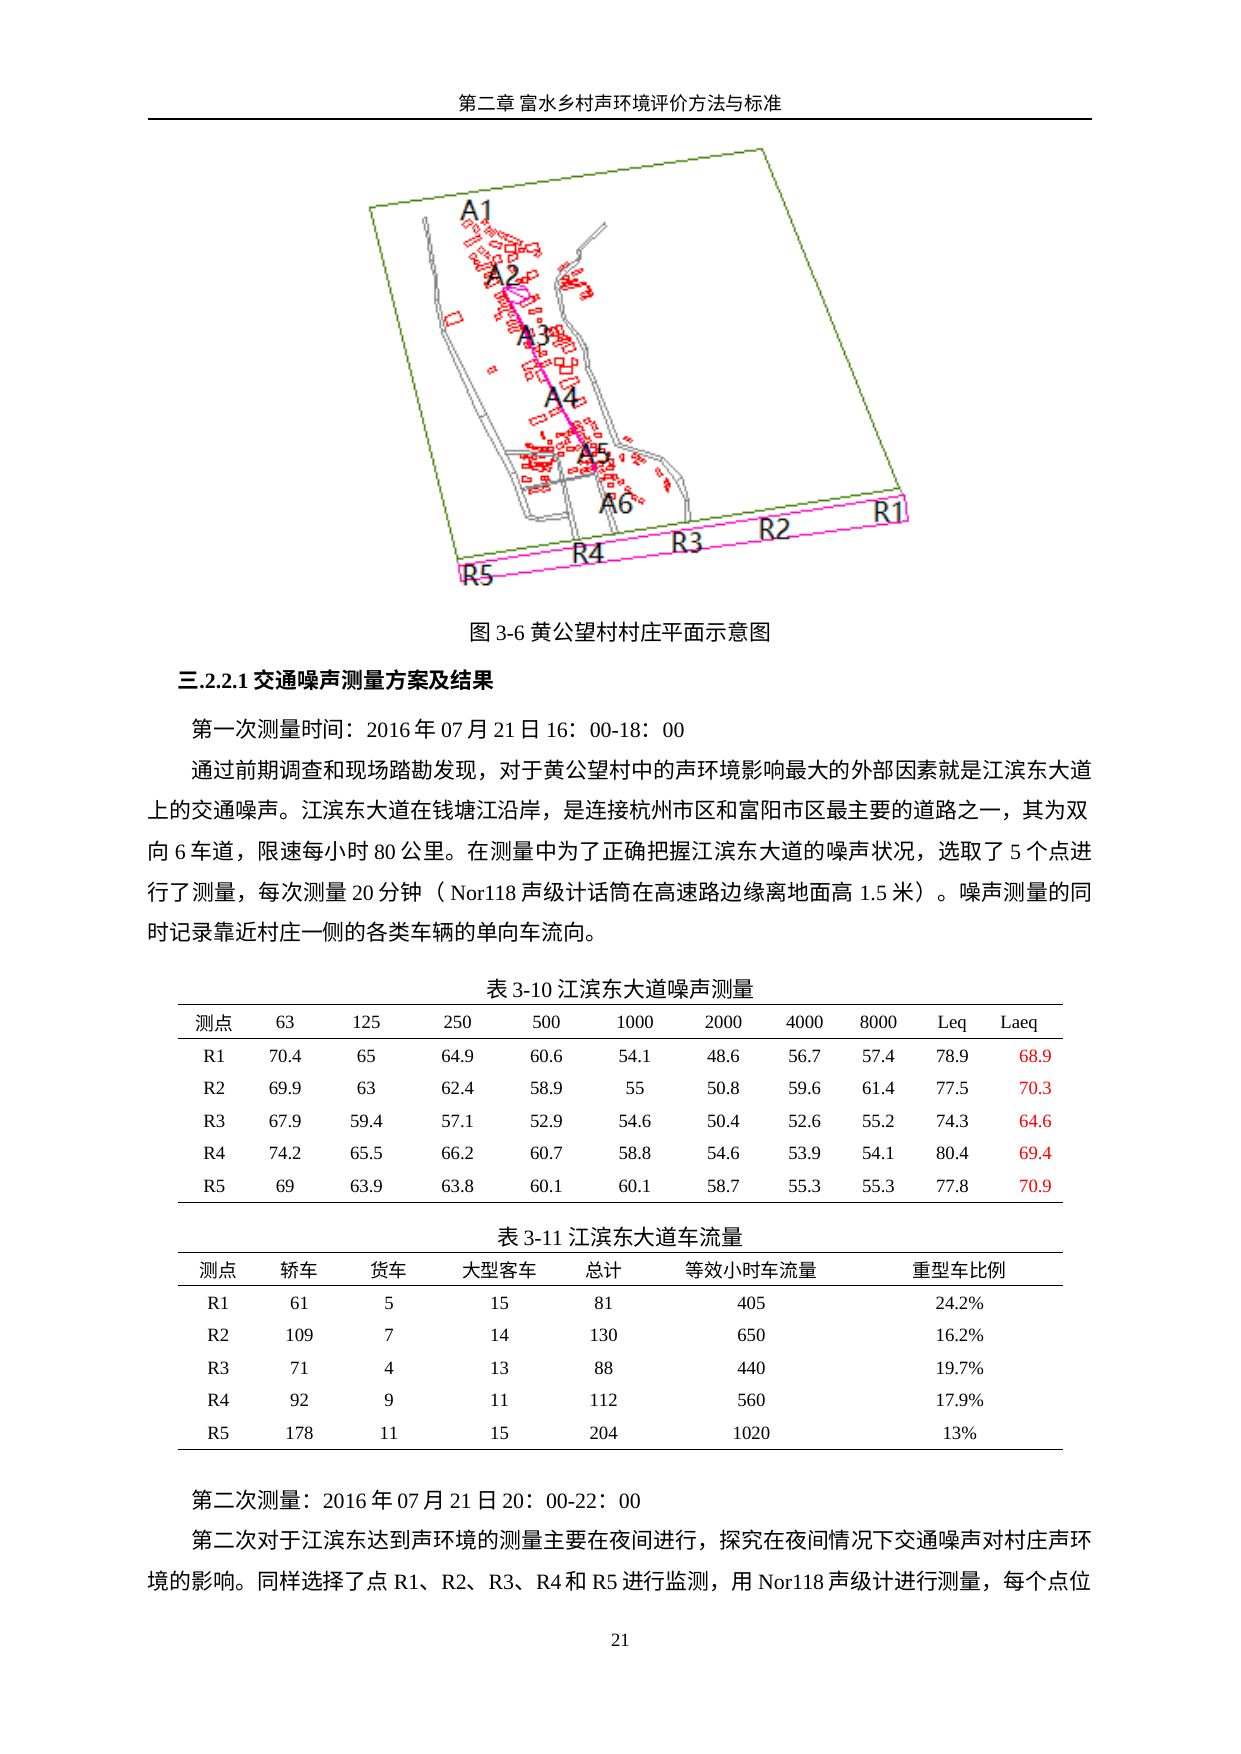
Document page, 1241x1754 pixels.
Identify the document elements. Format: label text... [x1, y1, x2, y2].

table_cell 13 [438, 1351, 561, 1384]
table_header 4000 [768, 1005, 841, 1038]
table_cell 69.9 [251, 1072, 319, 1104]
table_cell 61 [259, 1286, 340, 1319]
table_header 重型车比例 [856, 1253, 1063, 1285]
table_cell 50.8 [679, 1072, 767, 1104]
table_cell 78.9 [915, 1039, 989, 1072]
table_cell 56.7 [768, 1039, 841, 1072]
table_header 总计 [561, 1253, 646, 1285]
table_cell 77.8 [915, 1169, 989, 1202]
table_cell 58.7 [679, 1169, 767, 1202]
table_cell 11 [340, 1416, 438, 1449]
table_cell 54.1 [590, 1039, 679, 1072]
table_cell 66.2 [413, 1137, 502, 1169]
table_cell R3 [178, 1351, 259, 1384]
table_cell 58.8 [590, 1137, 679, 1169]
table_cell 57.1 [413, 1104, 502, 1137]
table_cell 15 [438, 1286, 561, 1319]
table_cell R1 [178, 1286, 259, 1319]
table_cell 69.4 [989, 1137, 1063, 1169]
table_cell 60.6 [502, 1039, 590, 1072]
table_cell 80.4 [915, 1137, 989, 1169]
table_cell 16.2% [856, 1319, 1063, 1351]
table_cell 4 [340, 1351, 438, 1384]
table_header 1000 [590, 1005, 679, 1038]
table_cell 62.4 [413, 1072, 502, 1104]
table_cell 70.3 [989, 1072, 1063, 1104]
table_cell 65.5 [319, 1137, 413, 1169]
table_cell 405 [646, 1286, 856, 1319]
text 交通噪声测量方案及结果 [177, 663, 1092, 696]
text 第二次测量：2016年07月21日20：00-22：00 [148, 1482, 1092, 1515]
table_header 500 [502, 1005, 590, 1038]
table_cell 55 [590, 1072, 679, 1104]
text 表3-11 江滨东大道车流量 [148, 1219, 1092, 1252]
table_cell 54.6 [590, 1104, 679, 1137]
table_cell 1020 [646, 1416, 856, 1449]
table_cell 109 [259, 1319, 340, 1351]
table_cell R2 [178, 1319, 259, 1351]
table_cell 64.6 [989, 1104, 1063, 1137]
table_cell 59.4 [319, 1104, 413, 1137]
table_header 测点 [178, 1005, 251, 1038]
table_cell 54.1 [841, 1137, 915, 1169]
table_cell R5 [178, 1416, 259, 1449]
text 通过前期调查和现场踏勘发现，对于黄公望村中的声环境影响最大的外部因素就是江滨东大道上的交通噪声。江滨东大道在钱塘江沿岸，是连接杭州市区和富阳市区最主要的道路之一，其为双向6车道，限速每小时80公里。在测量中为了正确把握江滨东大道的噪声状况，选取了5个点进行了测量，每次测量20分钟（ Nor118声级计话筒在高速路边缘离地面高 1.5 米）。噪声测量的同时记录靠近村庄一侧的各类车辆的单向车流向。 [148, 752, 1092, 947]
table_cell R4 [178, 1137, 251, 1169]
table_cell 64.9 [413, 1039, 502, 1072]
table_cell 55.2 [841, 1104, 915, 1137]
table_cell 14 [438, 1319, 561, 1351]
table_header 等效小时车流量 [646, 1253, 856, 1285]
table_cell 67.9 [251, 1104, 319, 1137]
table_cell 70.9 [989, 1169, 1063, 1202]
table_cell 5 [340, 1286, 438, 1319]
table_cell 11 [438, 1384, 561, 1416]
table_cell 60.1 [502, 1169, 590, 1202]
table_cell 71 [259, 1351, 340, 1384]
table_cell 55.3 [841, 1169, 915, 1202]
table_cell 48.6 [679, 1039, 767, 1072]
table_cell 59.6 [768, 1072, 841, 1104]
table_cell 7 [340, 1319, 438, 1351]
table_cell 88 [561, 1351, 646, 1384]
table_cell R1 [178, 1039, 251, 1072]
table_cell R2 [178, 1072, 251, 1104]
table_cell 52.9 [502, 1104, 590, 1137]
table_cell 69 [251, 1169, 319, 1202]
table_cell 9 [340, 1384, 438, 1416]
table_header 125 [319, 1005, 413, 1038]
table_cell 130 [561, 1319, 646, 1351]
table_header 250 [413, 1005, 502, 1038]
table_cell 650 [646, 1319, 856, 1351]
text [148, 1523, 1092, 1596]
table_cell 63.9 [319, 1169, 413, 1202]
table_cell 60.1 [590, 1169, 679, 1202]
table_header 8000 [841, 1005, 915, 1038]
table_header 货车 [340, 1253, 438, 1285]
table_cell 13% [856, 1416, 1063, 1449]
table_cell 55.3 [768, 1169, 841, 1202]
table_cell 560 [646, 1384, 856, 1416]
text 表3-10 江滨东大道噪声测量 [148, 971, 1092, 1004]
table_cell 63.8 [413, 1169, 502, 1202]
table_header 轿车 [259, 1253, 340, 1285]
table_header 2000 [679, 1005, 767, 1038]
table_cell 74.2 [251, 1137, 319, 1169]
table_cell 17.9% [856, 1384, 1063, 1416]
table_header 测点 [178, 1253, 259, 1285]
table_cell 204 [561, 1416, 646, 1449]
table_cell 77.5 [915, 1072, 989, 1104]
table_cell R4 [178, 1384, 259, 1416]
table_cell 53.9 [768, 1137, 841, 1169]
table_cell 57.4 [841, 1039, 915, 1072]
table_cell 440 [646, 1351, 856, 1384]
table_cell R3 [178, 1104, 251, 1137]
table_cell 15 [438, 1416, 561, 1449]
table_cell 19.7% [856, 1351, 1063, 1384]
text 图3-6 黄公望村村庄平面示意图 [148, 614, 1092, 647]
table_cell 92 [259, 1384, 340, 1416]
table_cell 58.9 [502, 1072, 590, 1104]
table_header Laeq [989, 1005, 1063, 1038]
table_header Leq [915, 1005, 989, 1038]
table_cell 178 [259, 1416, 340, 1449]
table_header 大型客车 [438, 1253, 561, 1285]
table_cell 60.7 [502, 1137, 590, 1169]
table_cell 70.4 [251, 1039, 319, 1072]
table_cell 61.4 [841, 1072, 915, 1104]
text 第一次测量时间：2016年07月21日16：00-18：00 [148, 712, 1092, 744]
table_cell 52.6 [768, 1104, 841, 1137]
table_cell 81 [561, 1286, 646, 1319]
table_cell 24.2% [856, 1286, 1063, 1319]
picture [320, 126, 920, 597]
table_cell R5 [178, 1169, 251, 1202]
table_cell 54.6 [679, 1137, 767, 1169]
table_cell 112 [561, 1384, 646, 1416]
table_cell 63 [319, 1072, 413, 1104]
table_cell 68.9 [989, 1039, 1063, 1072]
table_cell 50.4 [679, 1104, 767, 1137]
table_cell 74.3 [915, 1104, 989, 1137]
table_header 63 [251, 1005, 319, 1038]
table_cell 65 [319, 1039, 413, 1072]
